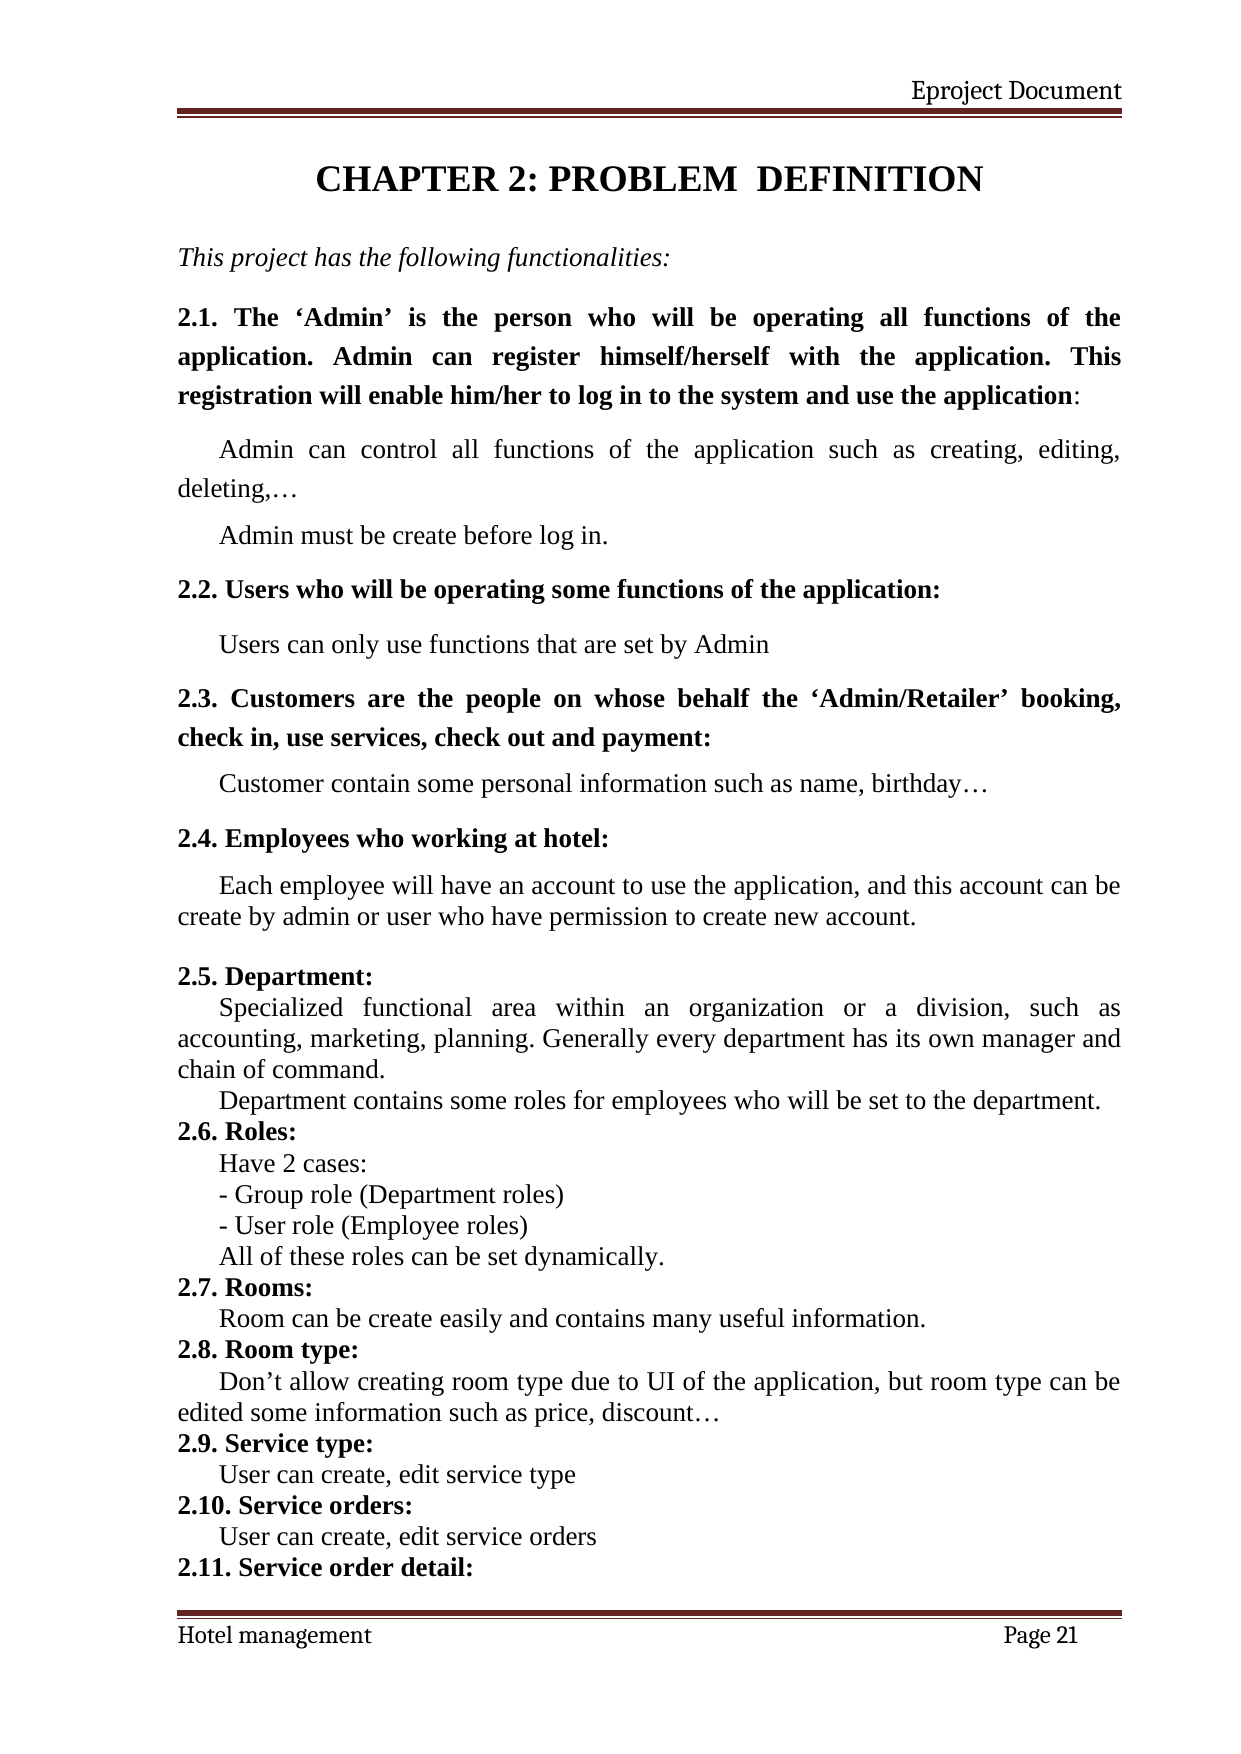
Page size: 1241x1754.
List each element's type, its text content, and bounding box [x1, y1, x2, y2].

text Customer contain some personal information such as name, birthday… [177, 768, 1122, 799]
text 2.10. Service orders: [177, 1489, 1122, 1520]
text Admin must be create before log in. [177, 519, 1122, 550]
subtitle 2.2. Users who will be operating some functions of the application: [177, 566, 1122, 604]
text Department contains some roles for employees who will be set to the department. [177, 1084, 1122, 1116]
text Room can be create easily and contains many useful information. [177, 1302, 1122, 1333]
text Each employee will have an account to use the application, and this account can be create by admin or user who have permission to create new account. [177, 869, 1122, 931]
subtitle 2.3. Customers are the people on whose behalf the ‘Admin/Retailer’ booking, check in, use services, check out and payment: [177, 674, 1122, 752]
subtitle 2.1. The ‘Admin’ is the person who will be operating all functions of the application. Admin can register himself/herself with the application. This registration will enable him/her to log in to the system and use the application: [177, 294, 1122, 410]
text All of these roles can be set dynamically. [177, 1240, 1122, 1271]
text This project has the following functionalities: [177, 242, 1122, 273]
text 2.5. Department: [177, 960, 1122, 991]
text Have 2 cases: [177, 1147, 1122, 1178]
text 2.7. Rooms: [177, 1271, 1122, 1302]
subtitle 2.4. Employees who working at hotel: [177, 814, 1122, 853]
subtitle Admin can control all functions of the application such as creating, editing, deleting,… [177, 426, 1122, 503]
text - Group role (Department roles) [177, 1178, 1122, 1209]
text 2.9. Service type: [177, 1427, 1122, 1458]
text 2.11. Service order detail: [177, 1552, 1122, 1583]
text User can create, edit service orders [177, 1520, 1122, 1552]
text 2.8. Room type: [177, 1333, 1122, 1365]
text Don’t allow creating room type due to UI of the application, but room type can be edited some information such as price, discount… [177, 1365, 1122, 1427]
subtitle CHAPTER 2: PROBLEM DEFINITION [177, 157, 1122, 200]
text 2.6. Roles: [177, 1116, 1122, 1147]
text Specialized functional area within an organization or a division, such as accounting, marketing, planning. Generally every department has its own manager and chain of command. [177, 991, 1122, 1084]
subtitle Users can only use functions that are set by Admin [177, 620, 1122, 659]
text User can create, edit service type [177, 1458, 1122, 1489]
text - User role (Employee roles) [177, 1209, 1122, 1240]
